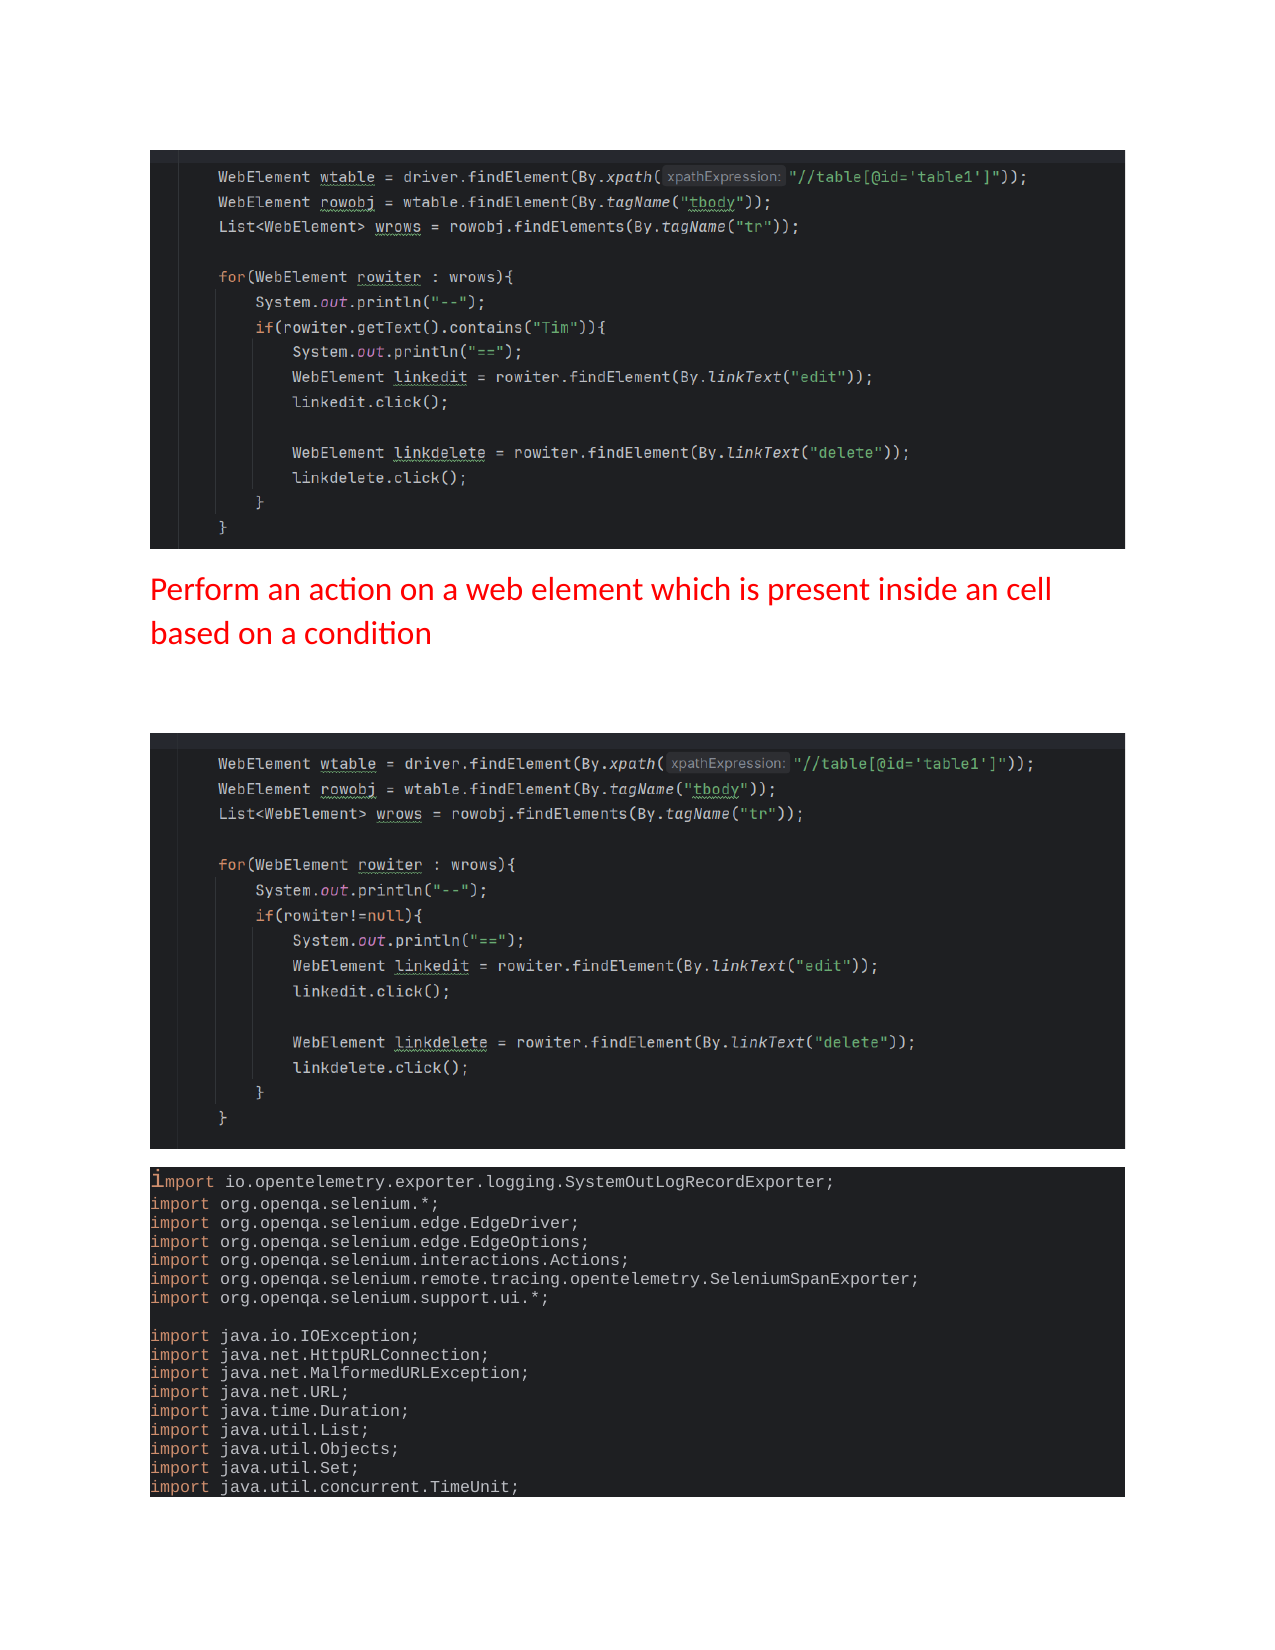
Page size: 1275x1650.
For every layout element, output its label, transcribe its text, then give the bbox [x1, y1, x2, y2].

picture [150, 150, 1125, 549]
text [150, 1167, 1125, 1497]
picture [150, 733, 1125, 1149]
text Perform an action on a web element which is present inside an cell based on a condition [150, 568, 1125, 652]
